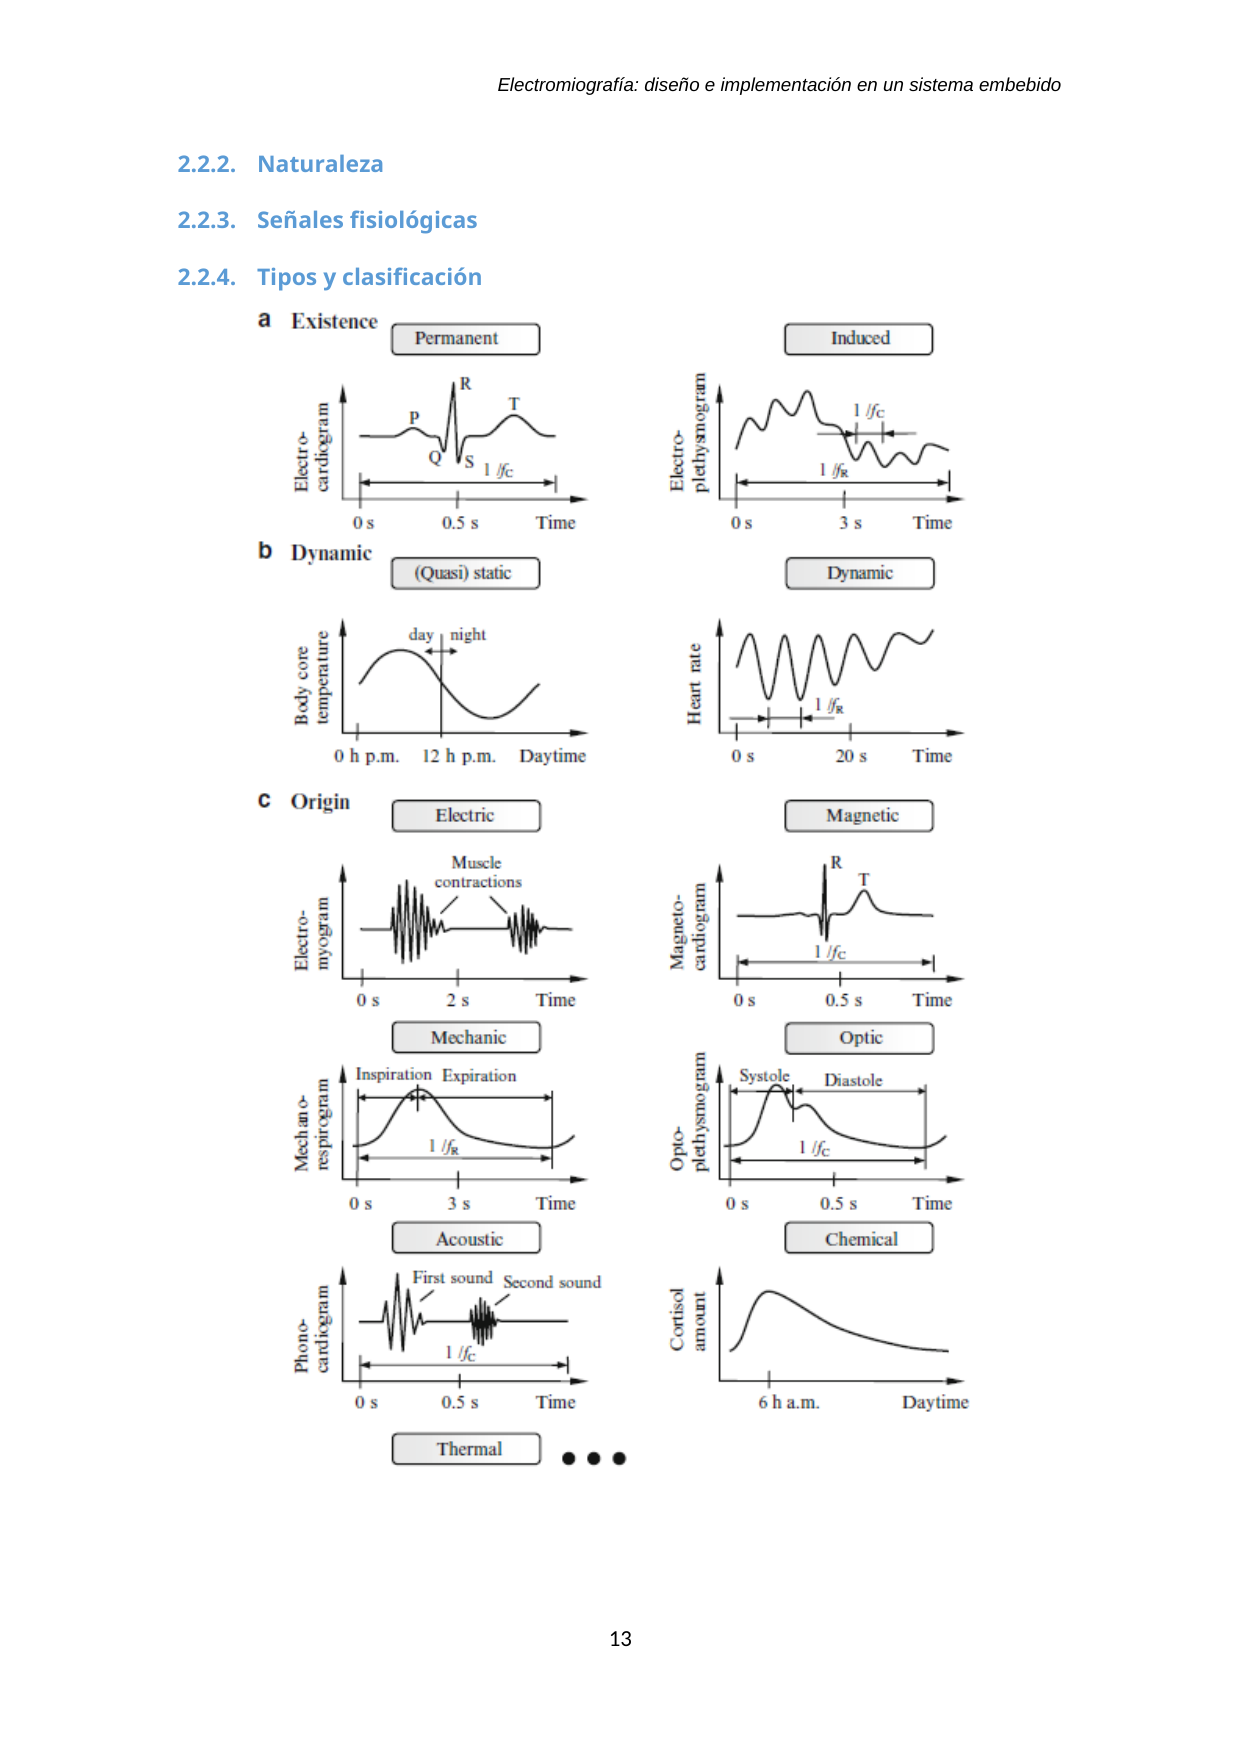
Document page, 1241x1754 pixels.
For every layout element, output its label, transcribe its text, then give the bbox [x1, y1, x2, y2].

picture [245, 297, 995, 1476]
subtitle Señales fisiológicas [177, 204, 1063, 236]
subtitle Naturaleza [177, 148, 1063, 179]
subtitle Tipos y clasificación [177, 261, 1063, 292]
